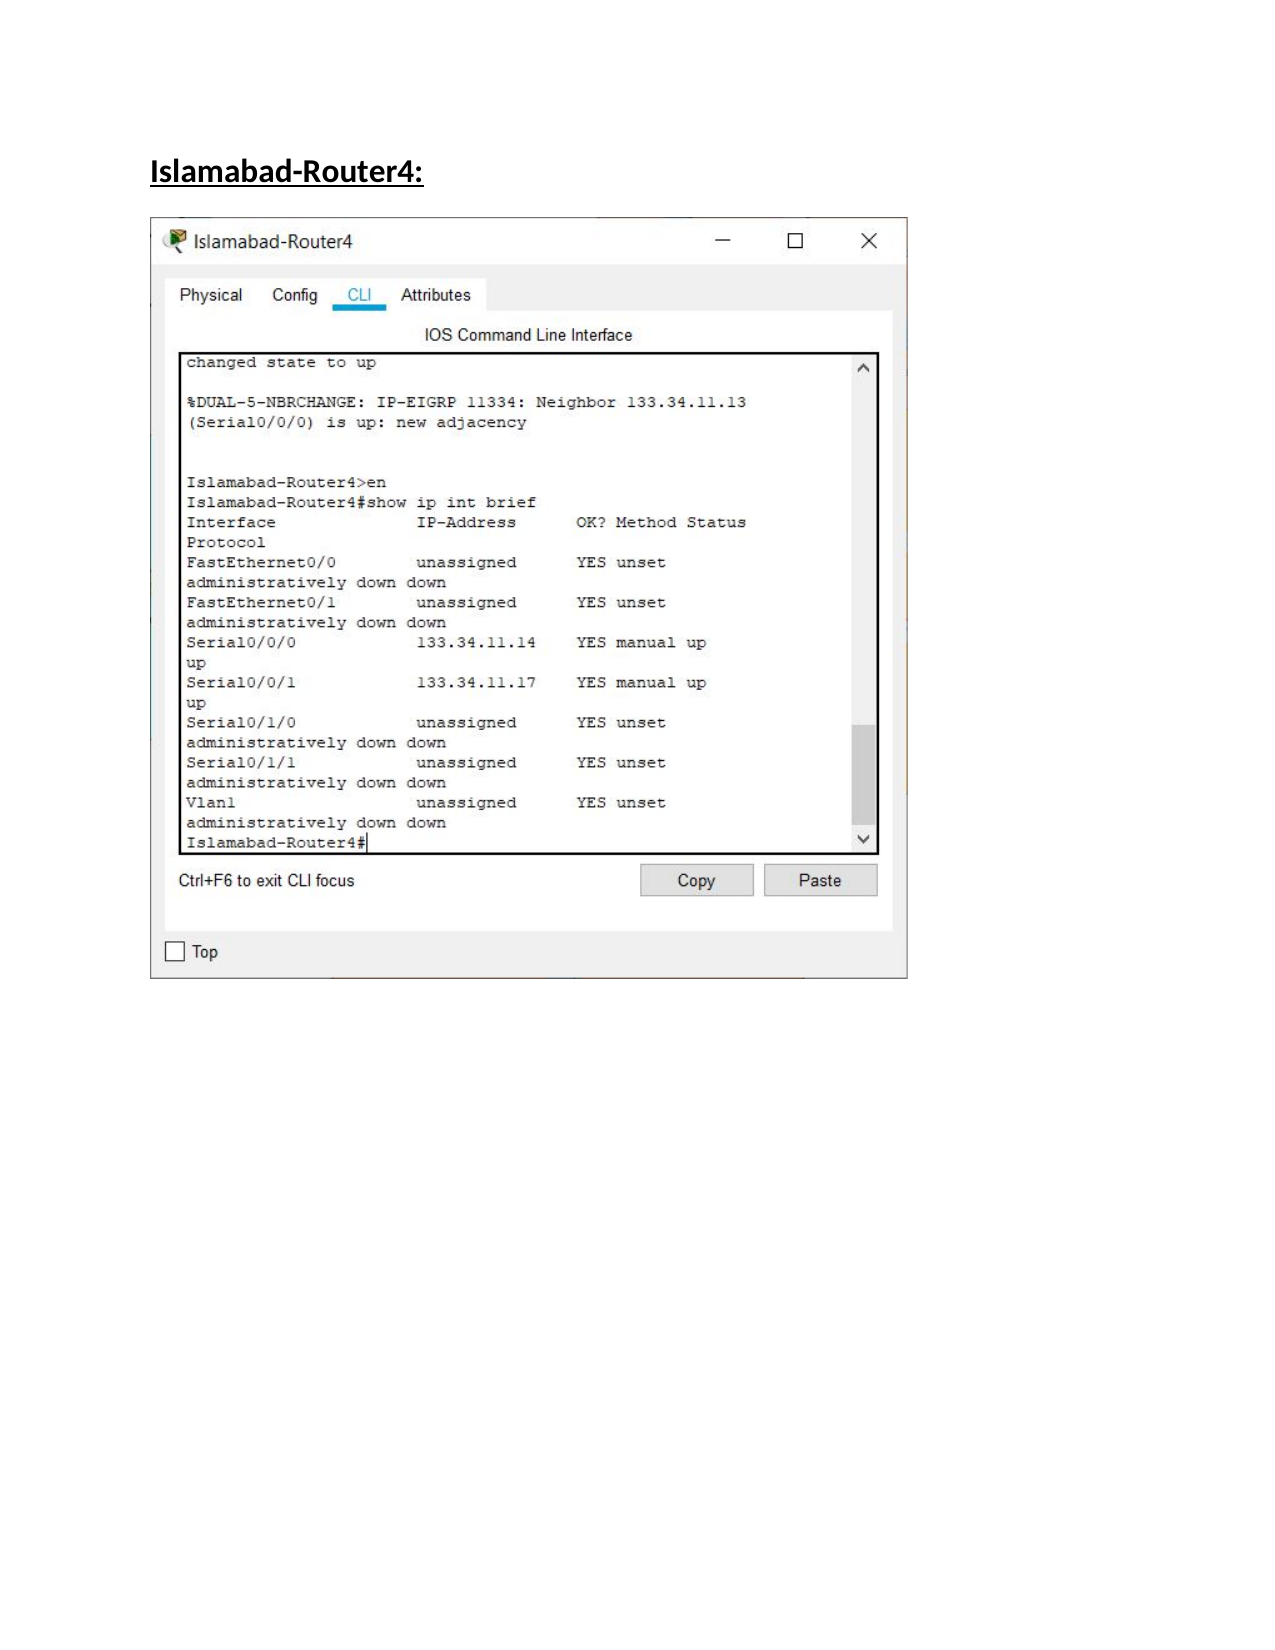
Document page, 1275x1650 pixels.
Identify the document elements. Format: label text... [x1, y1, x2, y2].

picture [150, 217, 908, 979]
text Islamabad-Router4: [150, 150, 1125, 191]
